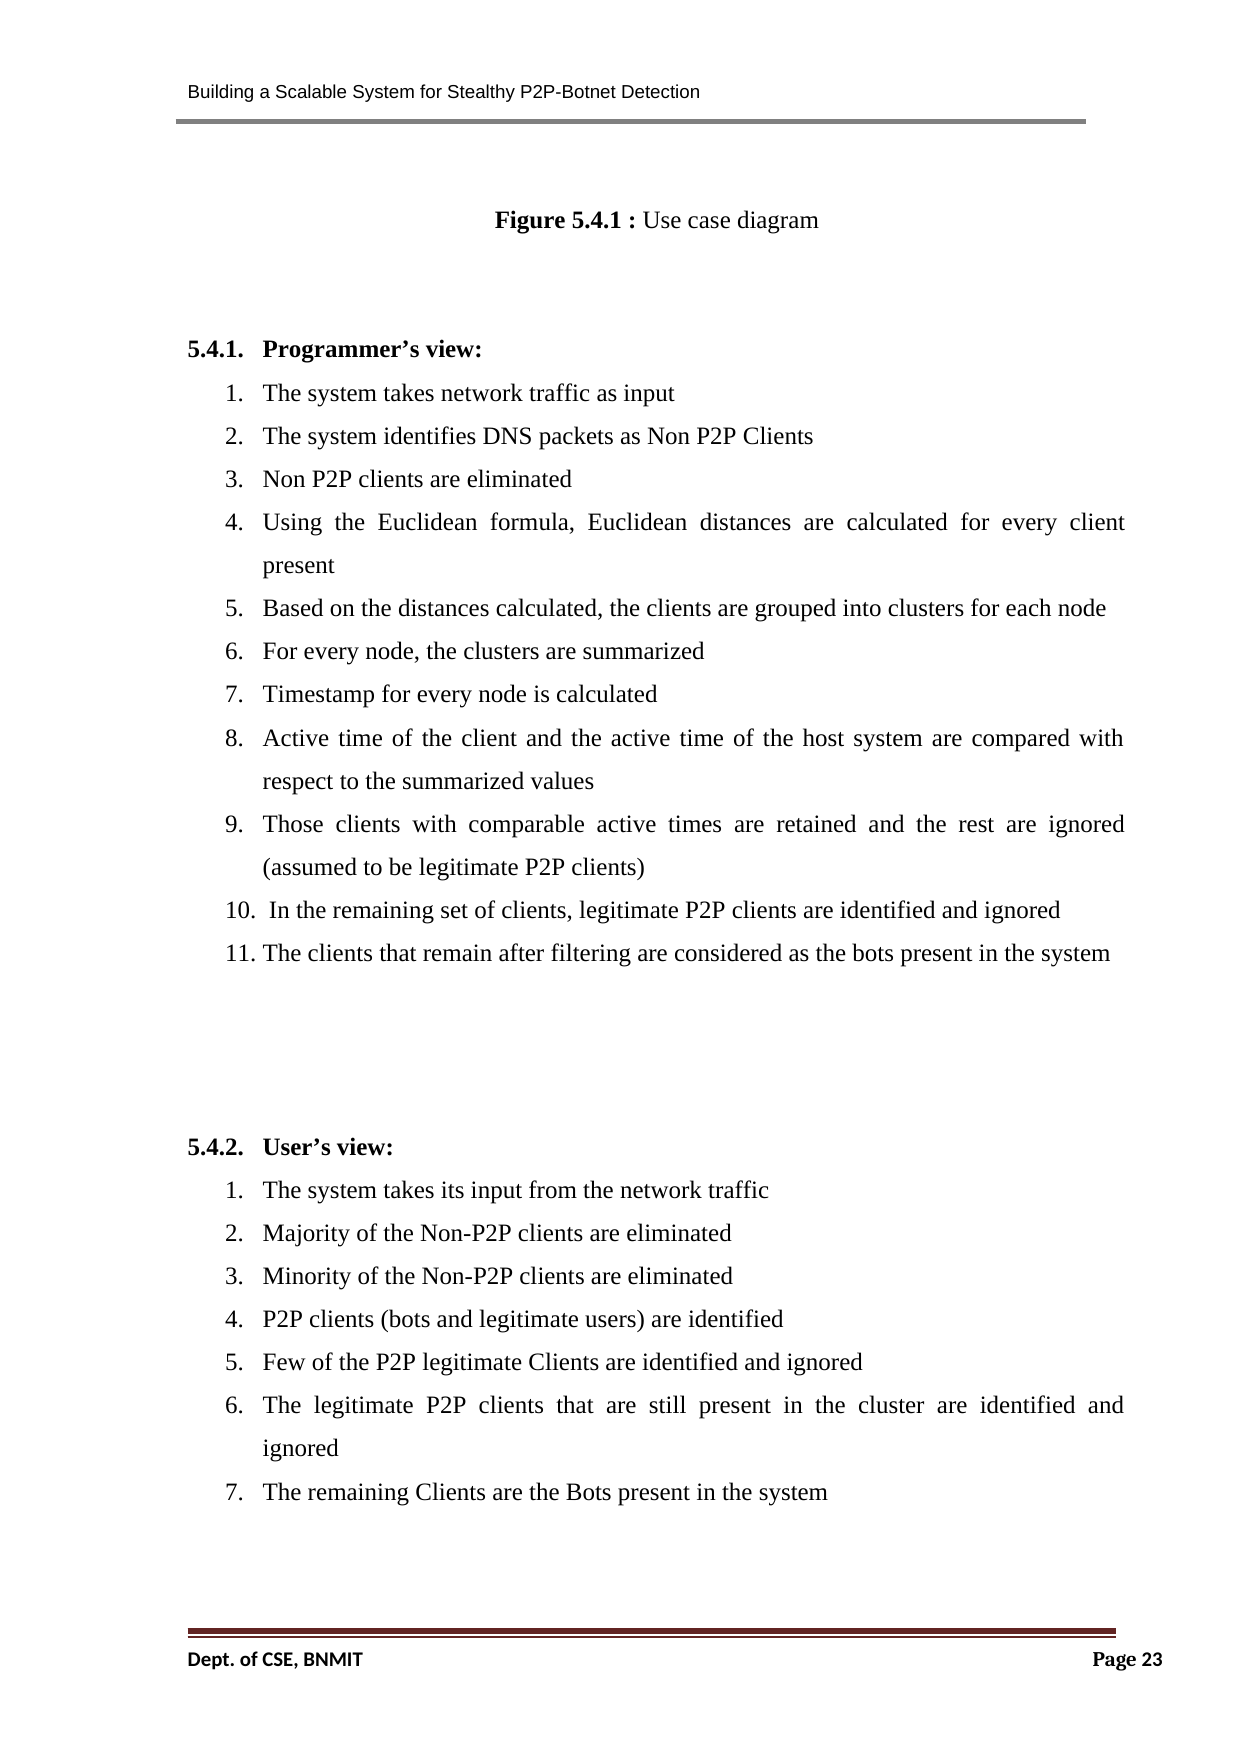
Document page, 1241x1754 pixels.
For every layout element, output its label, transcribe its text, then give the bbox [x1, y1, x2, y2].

list P2P clients (bots and legitimate users) are identified [225, 1304, 1126, 1333]
list For every node, the clusters are summarized [225, 636, 1126, 665]
list The legitimate P2P clients that are still present in the cluster are identified and ignored [225, 1390, 1126, 1462]
list In the remaining set of clients, legitimate P2P clients are identified and ignored [225, 895, 1126, 924]
list Those clients with comparable active times are retained and the rest are ignored (assumed to be legitimate P2P clients) [225, 809, 1126, 881]
list Timestamp for every node is calculated [225, 679, 1126, 708]
list Minority of the Non-P2P clients are eliminated [225, 1261, 1126, 1290]
text Figure 5.4.1 : Use case diagram [187, 205, 1126, 234]
list User’s view: [187, 1132, 1126, 1160]
list Using the Euclidean formula, Euclidean distances are calculated for every client present [225, 507, 1126, 579]
list Based on the distances calculated, the clients are grouped into clusters for each node [225, 593, 1126, 622]
list Few of the P2P legitimate Clients are identified and ignored [225, 1347, 1126, 1376]
list Programmer’s view: [187, 334, 1126, 363]
list The remaining Clients are the Bots present in the system [225, 1477, 1126, 1505]
list The system takes network traffic as input [225, 378, 1126, 406]
list Active time of the client and the active time of the host system are compared with respect to the summarized values [225, 723, 1126, 794]
list Non P2P clients are eliminated [225, 464, 1126, 493]
list The system takes its input from the network traffic [225, 1175, 1126, 1203]
list The clients that remain after filtering are considered as the bots present in the system [225, 938, 1126, 967]
list The system identifies DNS packets as Non P2P Clients [225, 421, 1126, 449]
list Majority of the Non-P2P clients are eliminated [225, 1218, 1126, 1247]
